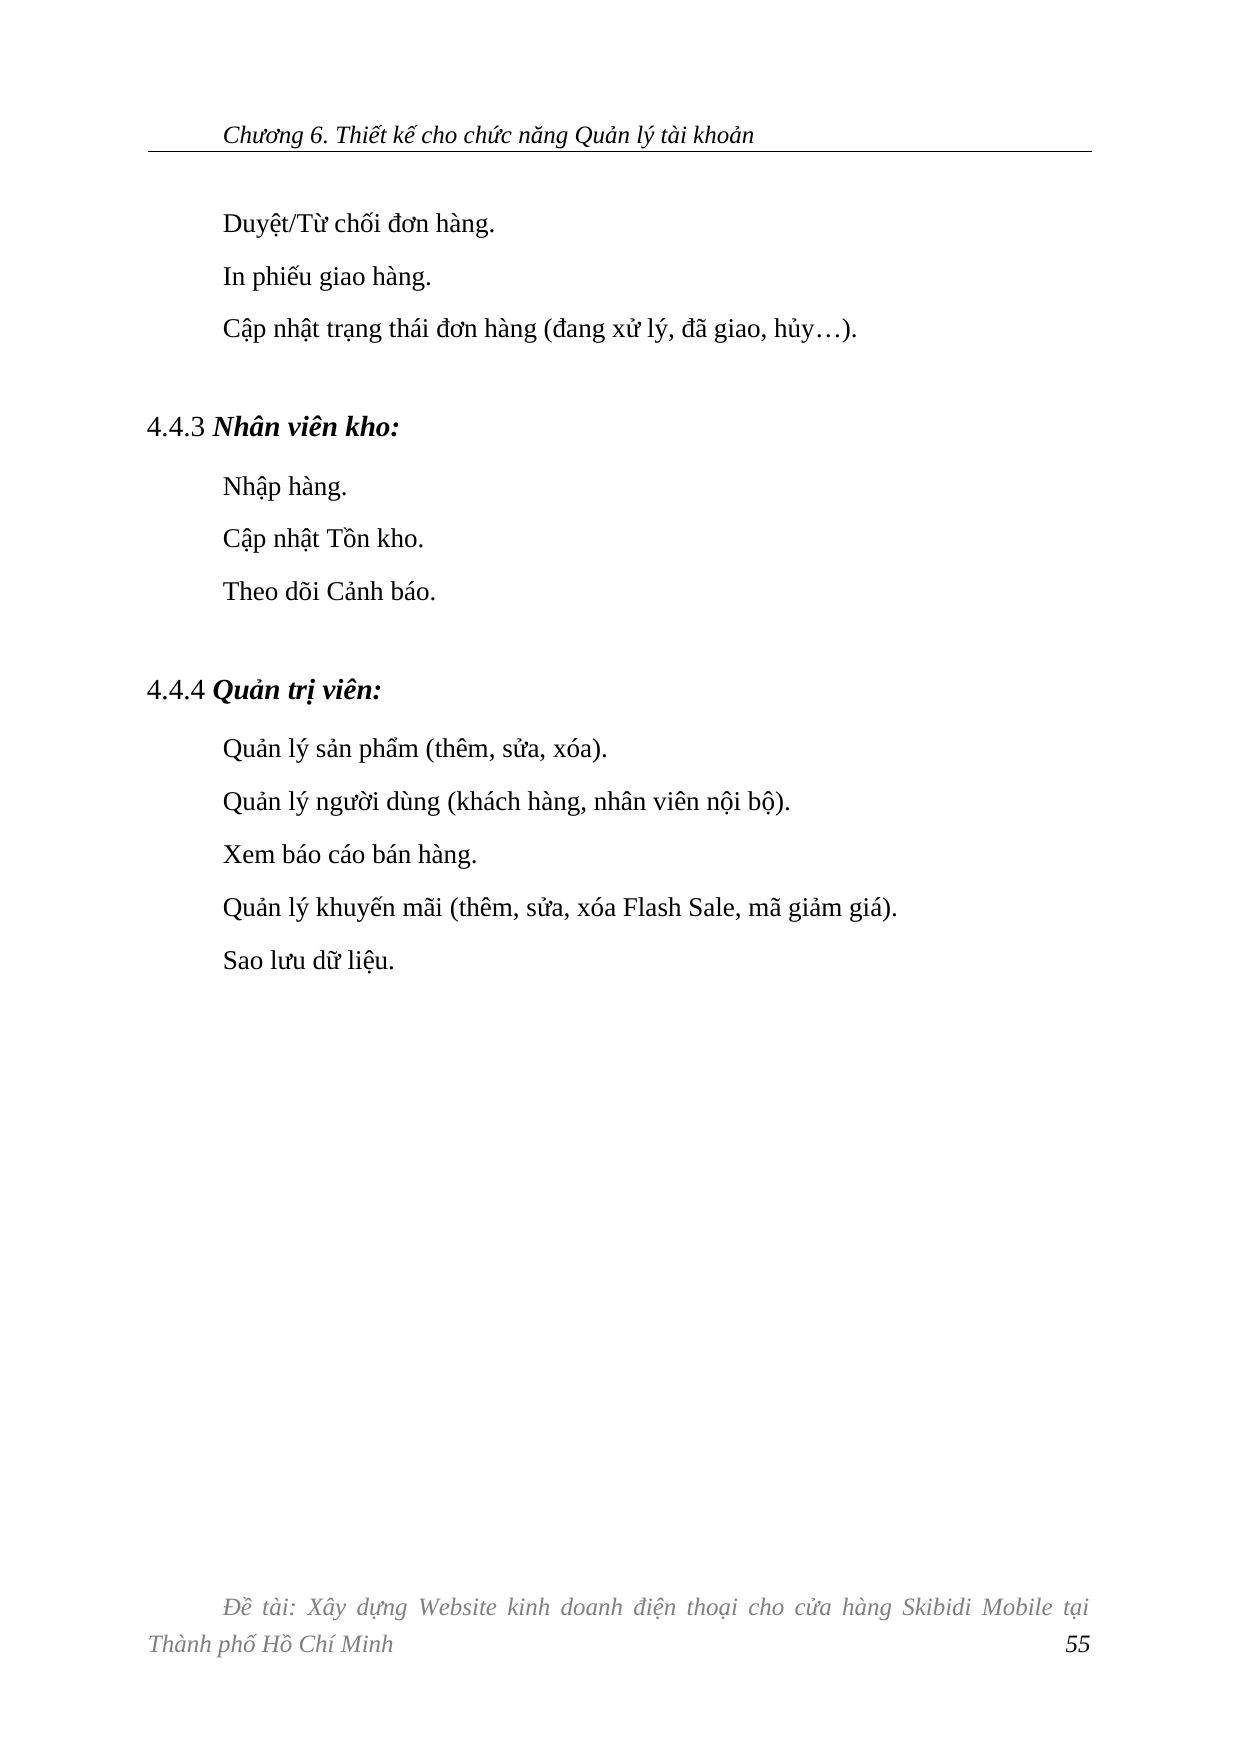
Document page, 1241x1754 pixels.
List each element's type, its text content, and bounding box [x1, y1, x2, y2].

text Quản lý sản phẩm (thêm, sửa, xóa). [148, 733, 1092, 764]
text Duyệt/Từ chối đơn hàng. [148, 207, 1092, 238]
text In phiếu giao hàng. [148, 260, 1092, 291]
text Cập nhật Tồn kho. [148, 523, 1092, 554]
text Quản lý khuyến mãi (thêm, sửa, xóa Flash Sale, mã giảm giá). [148, 891, 1092, 922]
subtitle Nhân viên kho: [147, 403, 1092, 445]
text Xem báo cáo bán hàng. [148, 838, 1092, 869]
text Nhập hàng. [148, 470, 1092, 501]
text Sao lưu dữ liệu. [148, 944, 1092, 975]
text Quản lý người dùng (khách hàng, nhân viên nội bộ). [148, 786, 1092, 817]
text Cập nhật trạng thái đơn hàng (đang xử lý, đã giao, hủy…). [148, 313, 1092, 344]
text Theo dõi Cảnh báo. [148, 576, 1092, 607]
subtitle Quản trị viên: [147, 666, 1092, 708]
